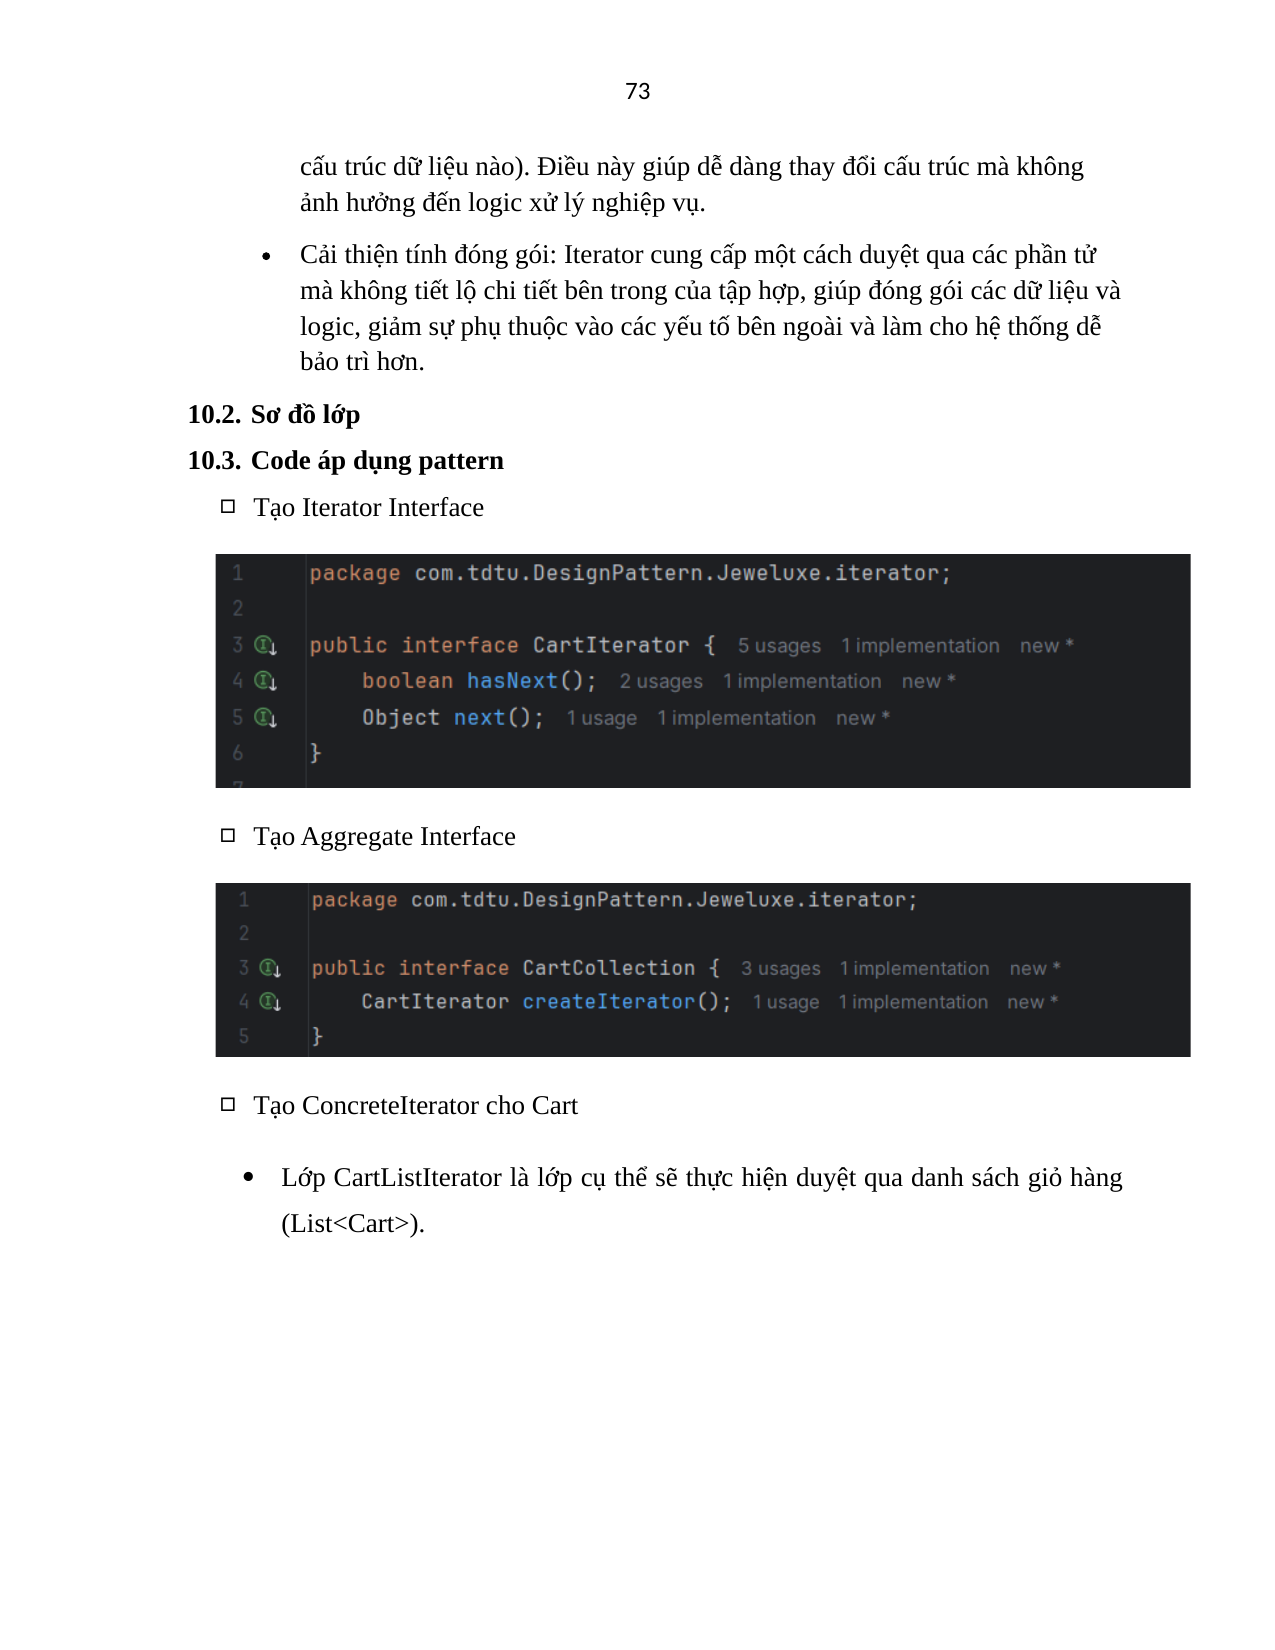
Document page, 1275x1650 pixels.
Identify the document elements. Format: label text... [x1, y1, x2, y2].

list Code áp dụng pattern [187, 444, 1125, 476]
list Cải thiện tính đóng gói: Iterator cung cấp một cách duyệt qua các phần tử mà không tiết lộ chi tiết bên trong của tập hợp, giúp đóng gói các dữ liệu và logic, giảm sự phụ thuộc vào các yếu tố bên ngoài và làm cho hệ thống dễ bảo trì hơn. [262, 238, 1125, 376]
list Lớp CartListIterator là lớp cụ thể sẽ thực hiện duyệt qua danh sách giỏ hàng (List<Cart>). [244, 1161, 1125, 1239]
list Tạo Iterator Interface [216, 491, 1125, 522]
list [262, 150, 1125, 217]
list Sơ đồ lớp [187, 398, 1125, 429]
picture [215, 883, 1191, 1057]
picture [215, 554, 1191, 788]
list Tạo Aggregate Interface [216, 820, 1125, 851]
list Tạo ConcreteIterator cho Cart [216, 1089, 1125, 1120]
